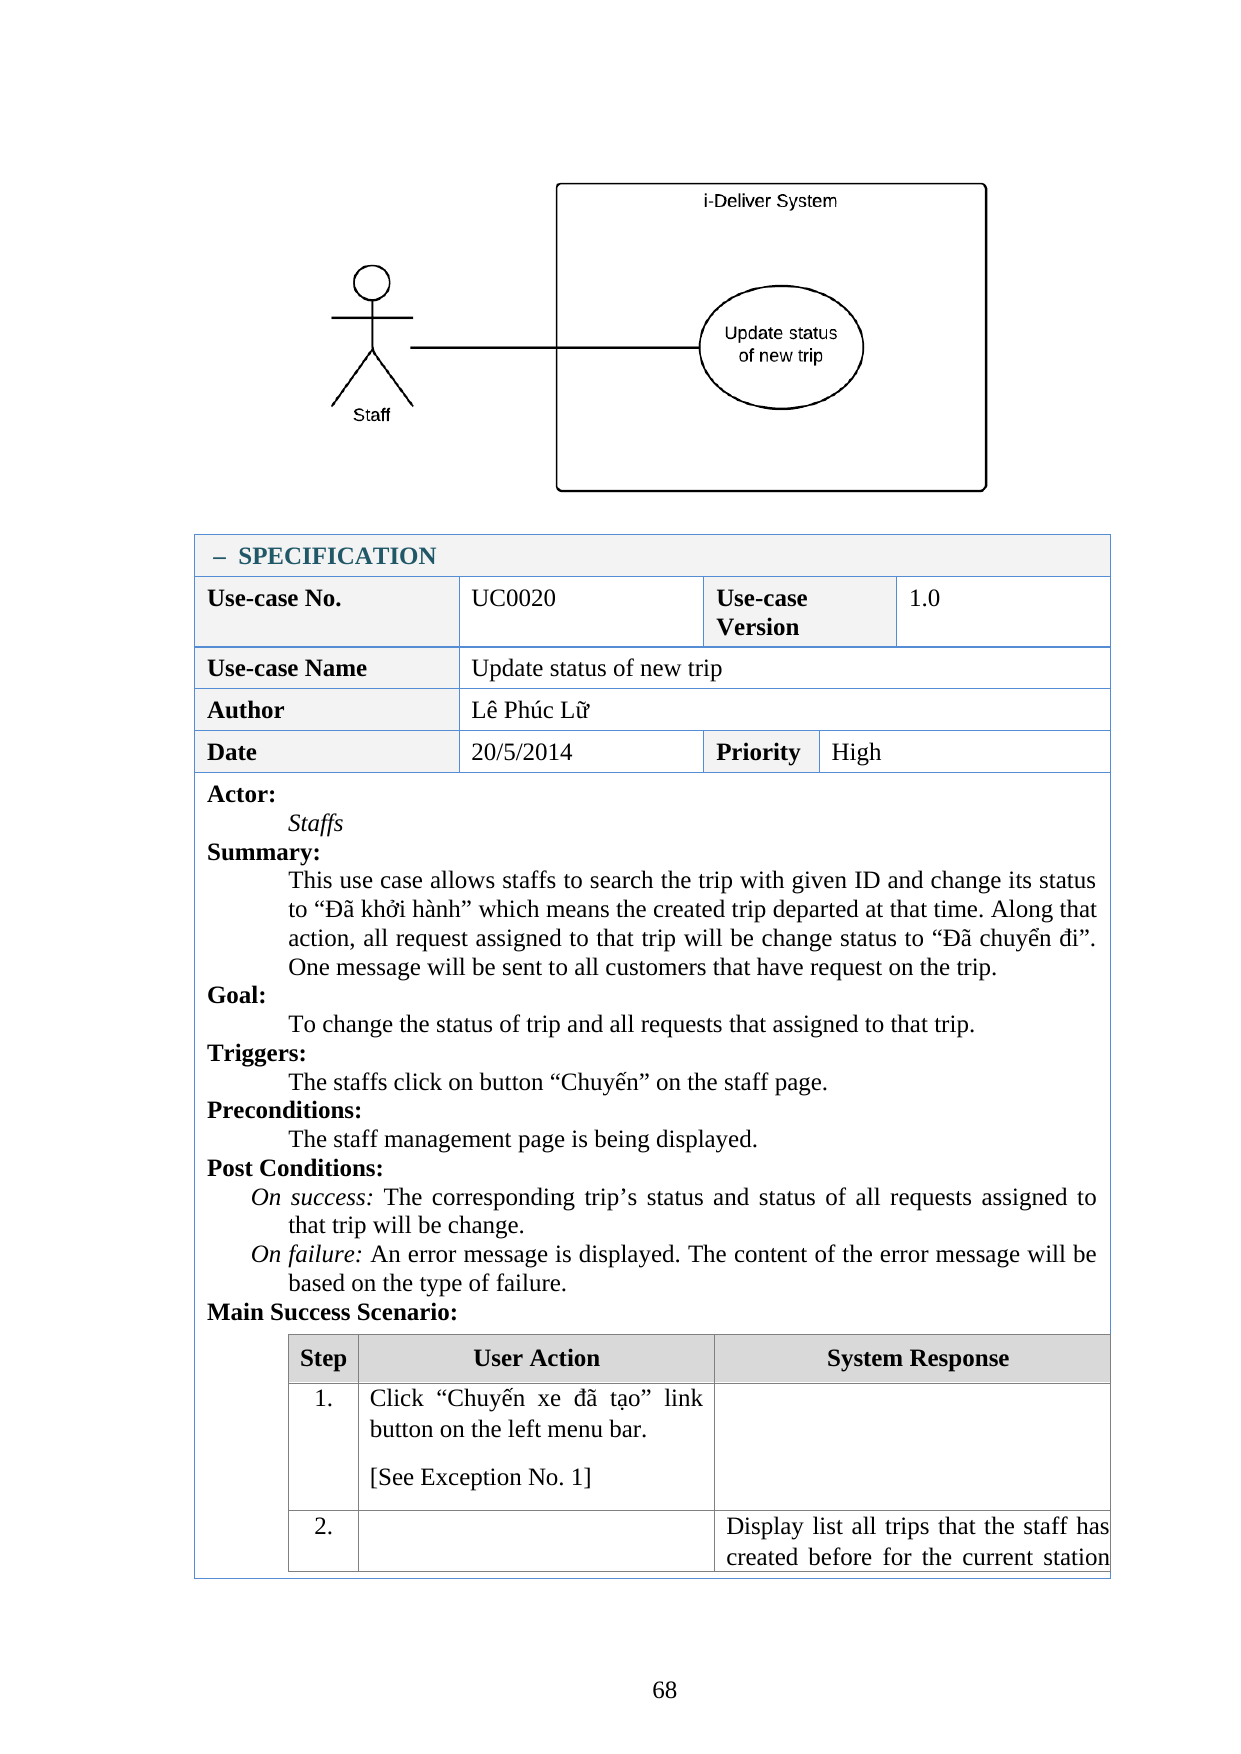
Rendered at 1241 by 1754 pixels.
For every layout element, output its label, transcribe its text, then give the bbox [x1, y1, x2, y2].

table_cell Use-case No. [195, 577, 459, 646]
table_cell UC0020 [460, 577, 703, 646]
table_cell 1.0 [897, 577, 1110, 646]
table_cell Author [195, 689, 459, 730]
picture [309, 147, 1020, 515]
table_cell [195, 773, 1110, 1578]
table_cell Lê Phúc Lữ [460, 689, 1110, 730]
table_cell Priority [704, 731, 819, 772]
table_cell Update status of new trip [460, 648, 1110, 688]
table_cell Date [195, 731, 459, 772]
table_cell 20/5/2014 [460, 731, 703, 772]
table_cell Use-case Version [704, 577, 896, 646]
table_header – SPECIFICATION [195, 535, 1110, 576]
table_cell High [820, 731, 1110, 772]
table_cell Use-case Name [195, 648, 459, 688]
